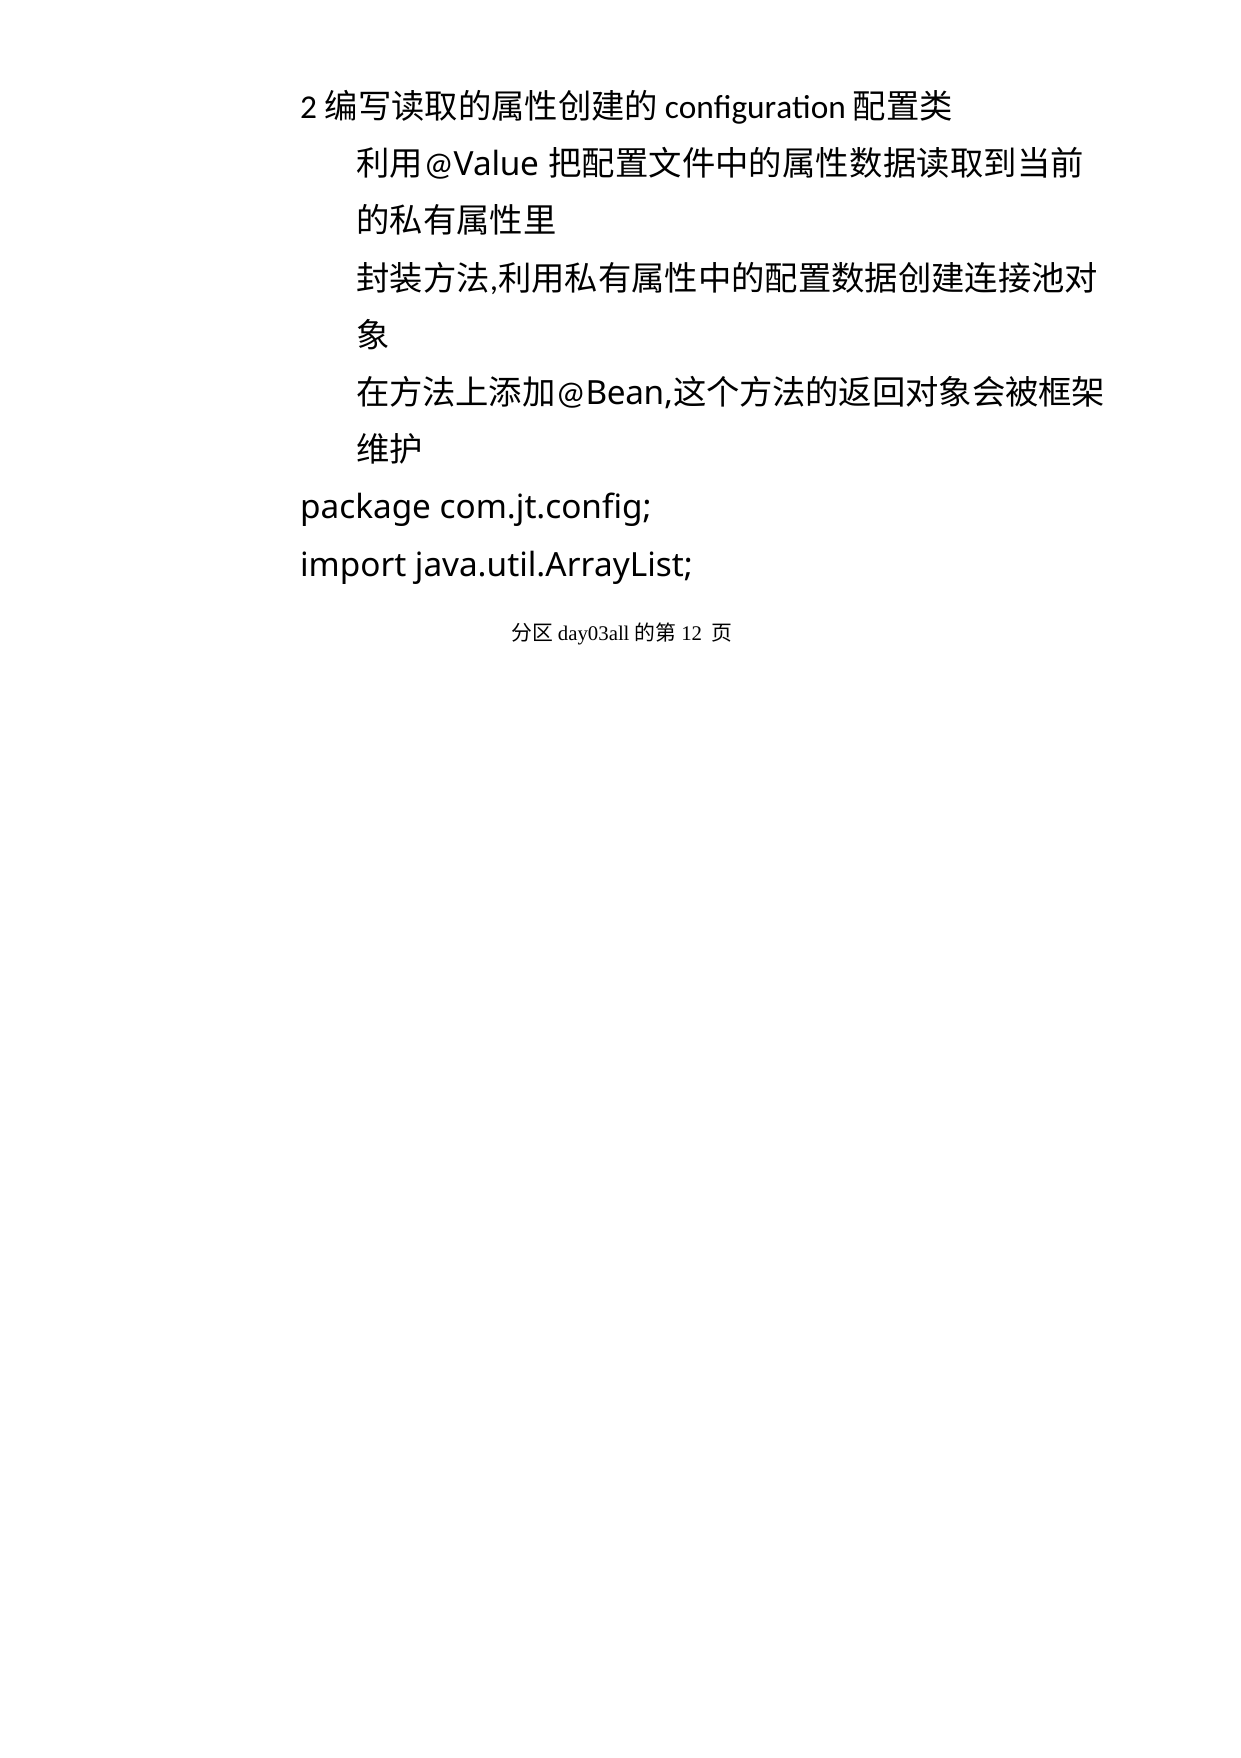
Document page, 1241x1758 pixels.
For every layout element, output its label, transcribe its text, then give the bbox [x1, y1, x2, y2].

text package com.jt.config; [300, 484, 1105, 528]
list 编写读取的属性创建的configuration配置类 [300, 82, 1105, 127]
text 封装方法,利用私有属性中的配置数据创建连接池对 [356, 254, 1105, 299]
text 分区 day03all 的第 12页 [511, 618, 1105, 646]
text 在方法上添加@Bean,这个方法的返回对象会被框架 维护 [356, 359, 1105, 473]
text 象 [356, 312, 1105, 356]
text 利用@Value 把配置文件中的属性数据读取到当前 的私有属性里 [356, 130, 1084, 244]
text import java.util.ArrayList; [300, 541, 1105, 585]
